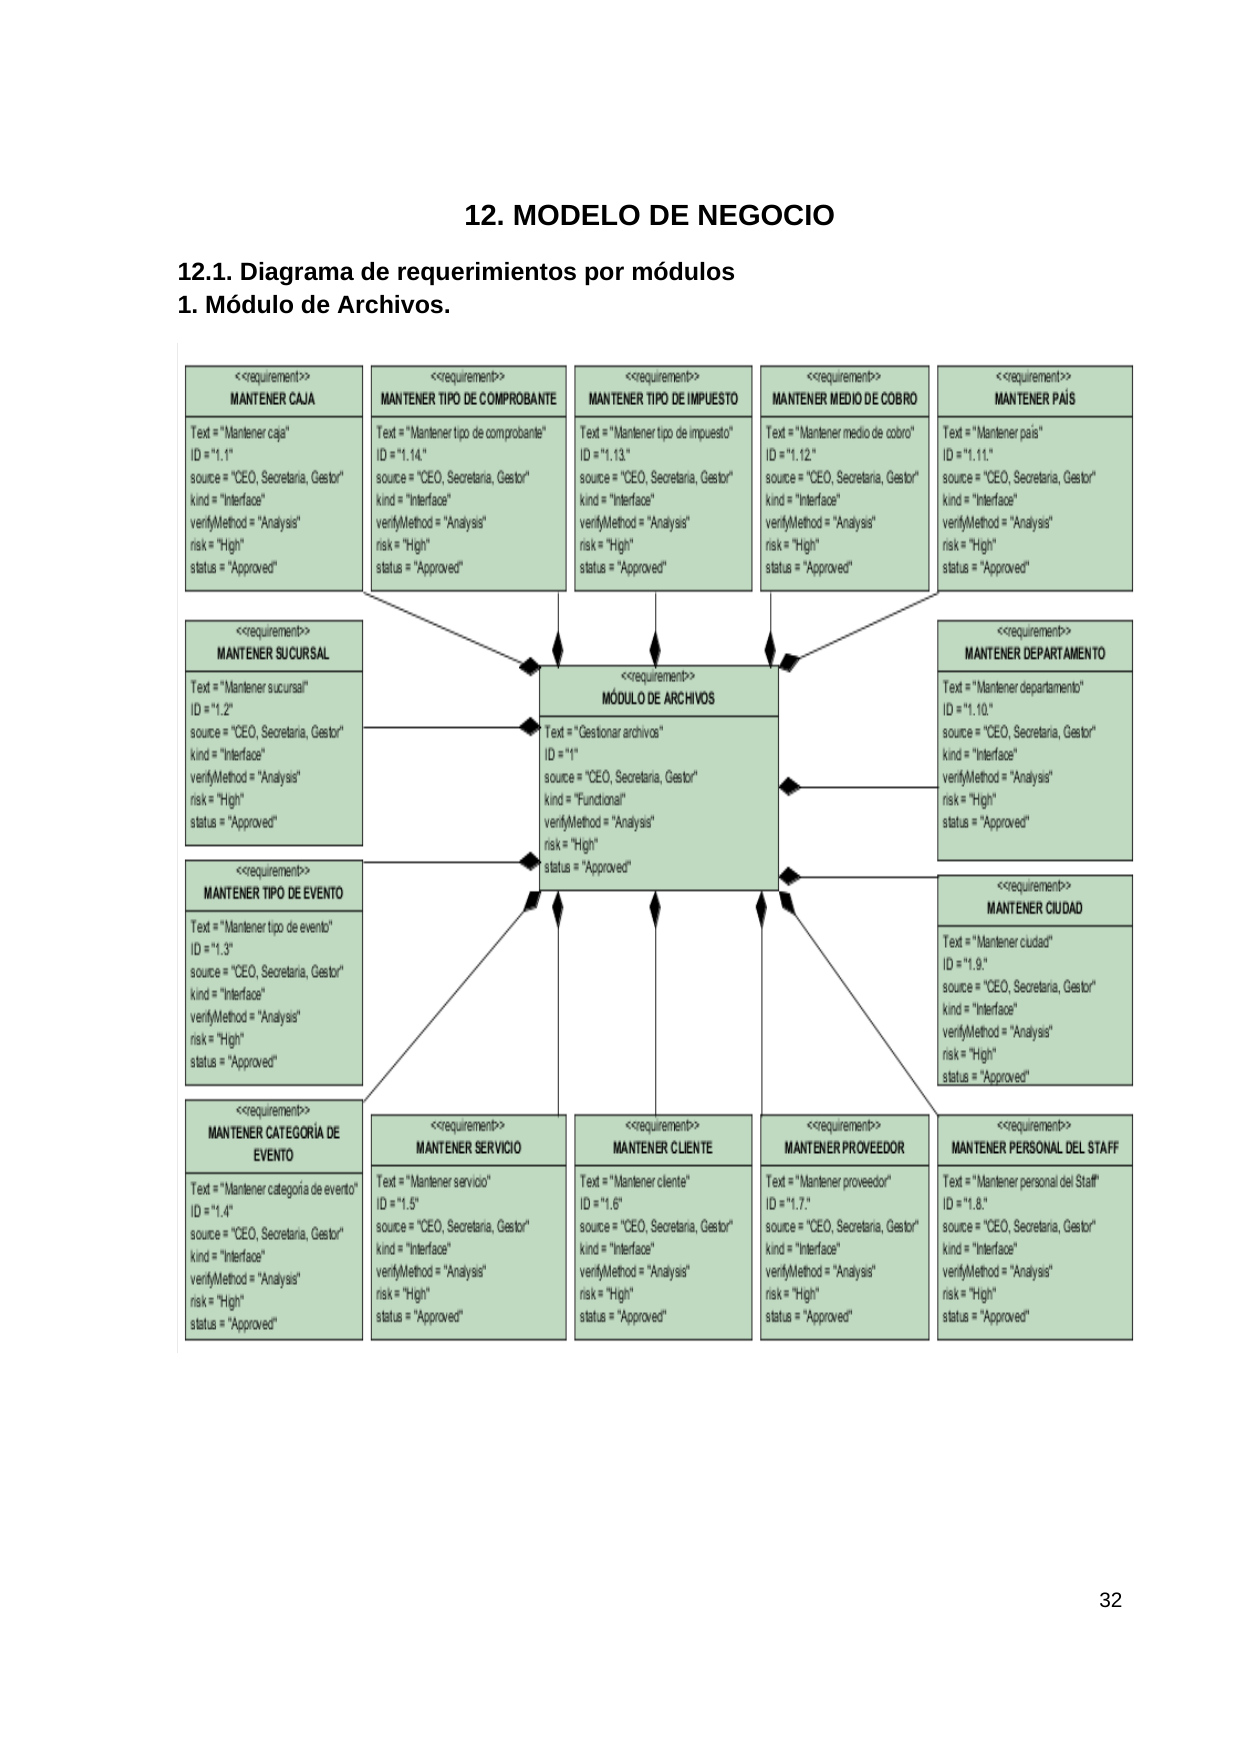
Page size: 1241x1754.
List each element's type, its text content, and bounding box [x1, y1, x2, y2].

subtitle 12. MODELO DE NEGOCIO [177, 198, 1122, 231]
picture [177, 343, 1145, 1353]
subtitle 12.1. Diagrama de requerimientos por módulos [177, 257, 1122, 286]
text 1. Módulo de Archivos. [177, 290, 1122, 319]
